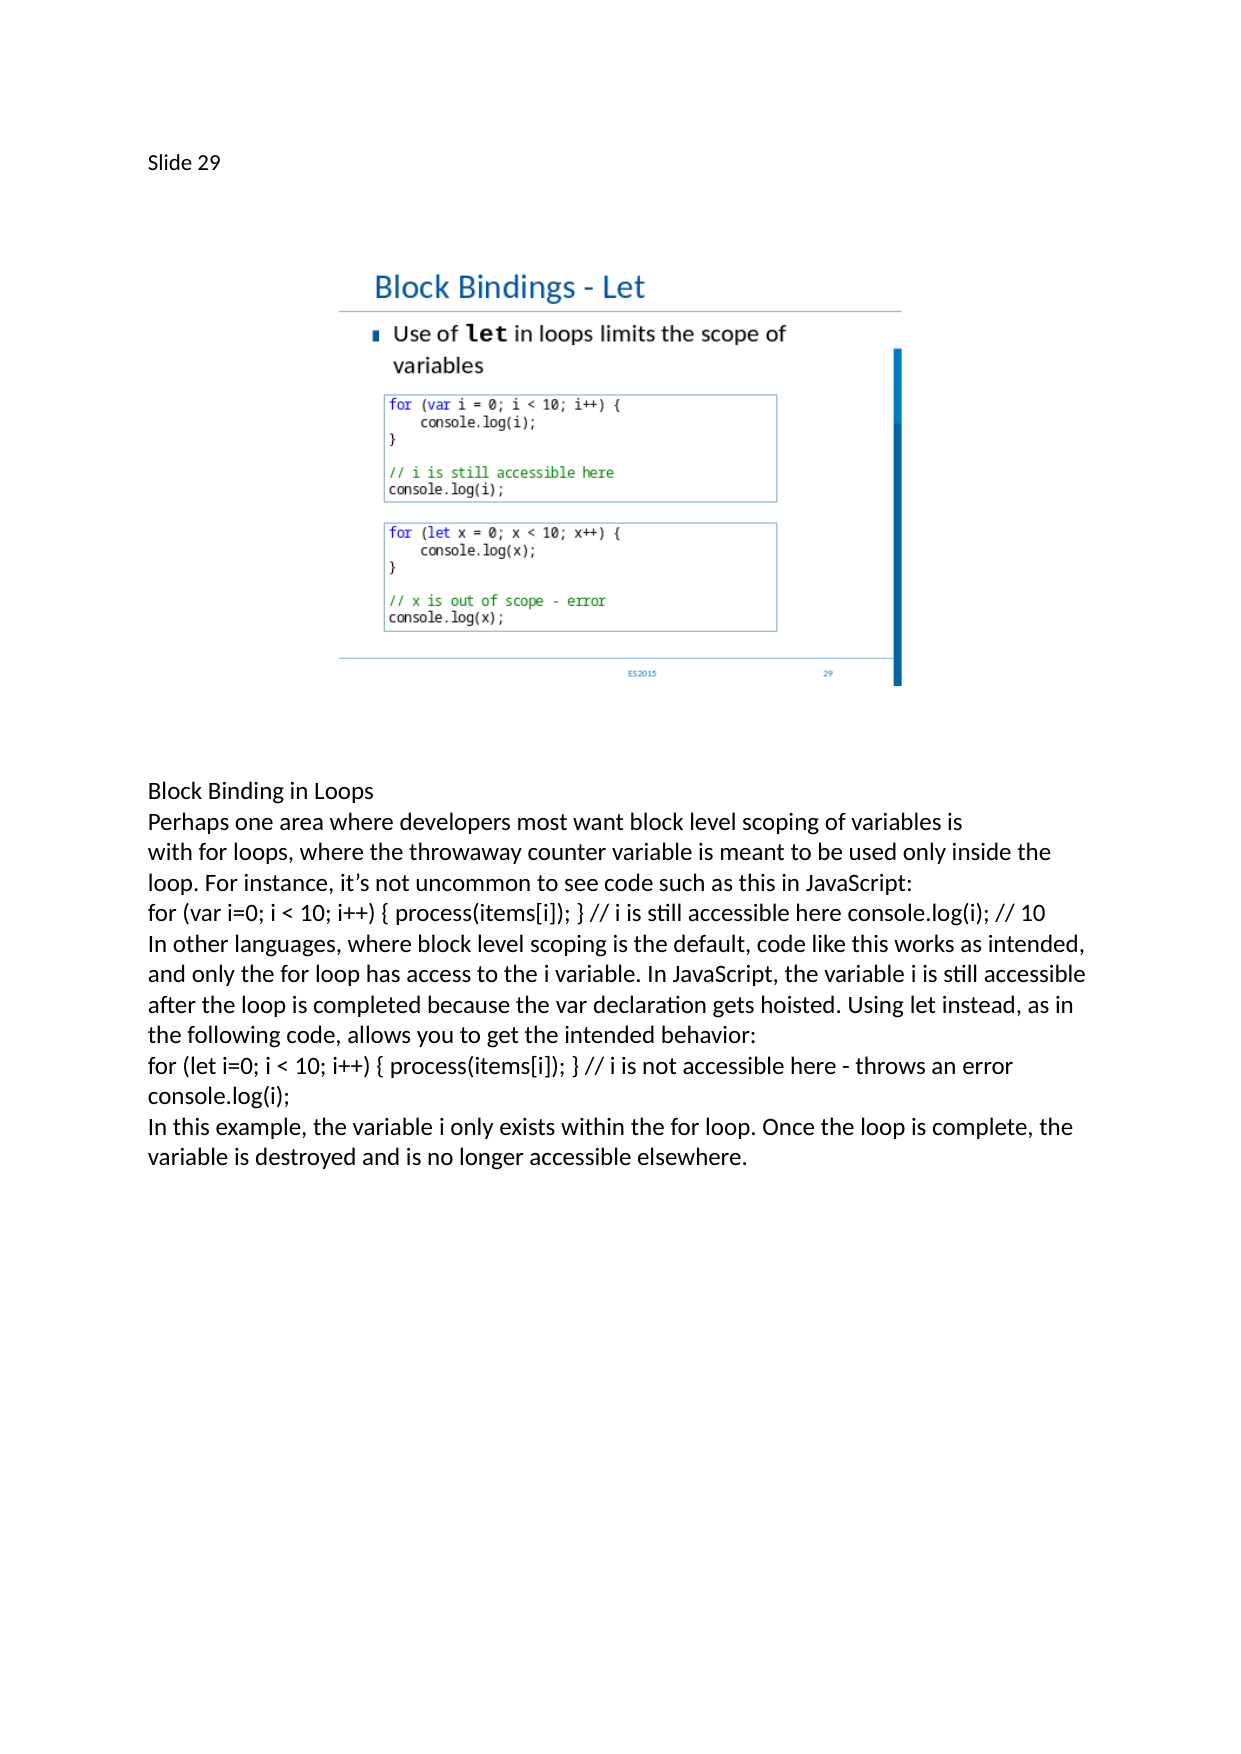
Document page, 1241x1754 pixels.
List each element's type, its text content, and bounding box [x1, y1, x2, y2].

text Block Binding in Loops [148, 775, 1093, 806]
text for (var i=0; i < 10; i++) { process(items[i]); } // i is still accessible here console.log(i); // 10 [148, 897, 1093, 928]
text for (let i=0; i < 10; i++) { process(items[i]); } // i is not accessible here - throws an error console.log(i); [148, 1050, 1093, 1111]
text In other languages, where block level scoping is the default, code like this works as intended, and only the for loop has access to the i variable. In JavaScript, the variable i is still accessible after the loop is completed because the var declaration gets hoisted. Using let instead, as in the following code, allows you to get the intended behavior: [148, 928, 1093, 1050]
text Slide 29 [148, 148, 1093, 176]
text Perhaps one area where developers most want block level scoping of variables is with for loops, where the throwaway counter variable is meant to be used only inside the loop. For instance, it’s not uncommon to see code such as this in JavaScript: [148, 806, 1093, 897]
text In this example, the variable i only exists within the for loop. Once the loop is complete, the variable is destroyed and is no longer accessible elsewhere. [148, 1111, 1093, 1172]
